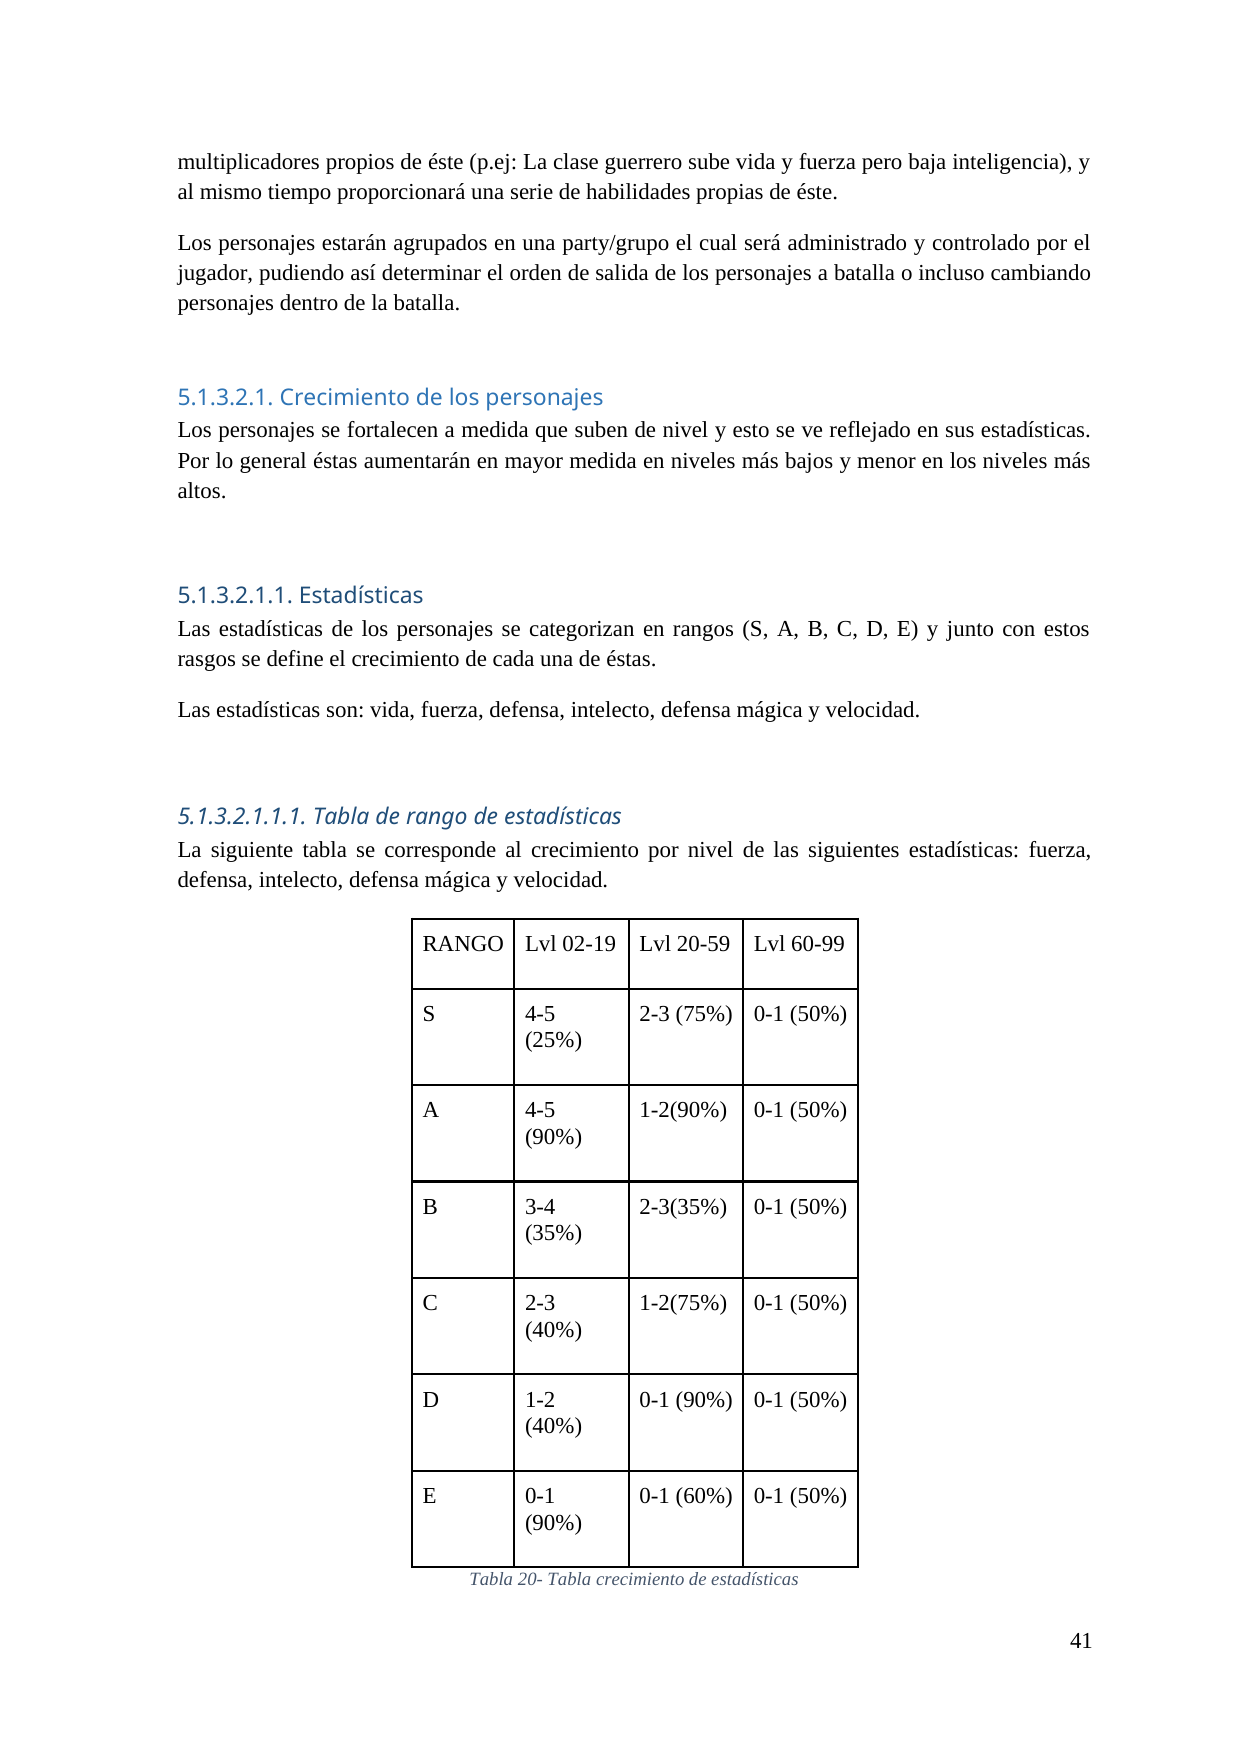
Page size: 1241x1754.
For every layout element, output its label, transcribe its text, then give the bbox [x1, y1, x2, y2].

text La siguiente tabla se corresponde al crecimiento por nivel de las siguientes estadísticas: fuerza, defensa, intelecto, defensa mágica y velocidad. [177, 836, 1092, 893]
text Los personajes se fortalecen a medida que suben de nivel y esto se ve reflejado en sus estadísticas. Por lo general éstas aumentarán en mayor medida en niveles más bajos y menor en los niveles más altos. [177, 416, 1092, 503]
table_cell 4-5 (25%) [515, 990, 628, 1084]
table_cell E [413, 1472, 513, 1566]
text Las estadísticas de los personajes se categorizan en rangos (S, A, B, C, D, E) y junto con estos rasgos se define el crecimiento de cada una de éstas. [177, 615, 1092, 671]
table_header Lvl 02-19 [515, 920, 628, 987]
table_cell 0-1 (50%) [744, 1375, 857, 1470]
text Los personajes estarán agrupados en una party/grupo el cual será administrado y controlado por el jugador, pudiendo así determinar el orden de salida de los personajes a batalla o incluso cambiando personajes dentro de la batalla. [177, 229, 1092, 316]
table_cell D [413, 1375, 513, 1470]
table_cell 0-1 (50%) [744, 1472, 857, 1566]
table_cell 1-2(75%) [630, 1279, 742, 1373]
table_cell 0-1 (90%) [515, 1472, 628, 1566]
subtitle 5.1.3.2.1. Crecimiento de los personajes [177, 381, 1092, 412]
table_cell A [413, 1086, 513, 1180]
subtitle 5.1.3.2.1.1.1. Tabla de rango de estadísticas [177, 800, 1092, 831]
table_cell S [413, 990, 513, 1084]
table_header Lvl 60-99 [744, 920, 857, 987]
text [177, 148, 1092, 204]
table_cell 2-3 (75%) [630, 990, 742, 1084]
table_header Lvl 20-59 [630, 920, 742, 987]
table_cell 0-1 (50%) [744, 990, 857, 1084]
table_cell 0-1 (50%) [744, 1086, 857, 1180]
table_cell 4-5 (90%) [515, 1086, 628, 1180]
table_cell 2-3(35%) [630, 1183, 742, 1277]
table_cell 0-1 (60%) [630, 1472, 742, 1566]
table_cell 0-1 (50%) [744, 1279, 857, 1373]
table_cell 0-1 (90%) [630, 1375, 742, 1470]
table_cell 1-2 (40%) [515, 1375, 628, 1470]
table_cell 2-3 (40%) [515, 1279, 628, 1373]
table_cell 3-4 (35%) [515, 1183, 628, 1277]
table_cell 0-1 (50%) [744, 1183, 857, 1277]
table_cell B [413, 1183, 513, 1277]
subtitle 5.1.3.2.1.1. Estadísticas [177, 579, 1092, 610]
text Las estadísticas son: vida, fuerza, defensa, intelecto, defensa mágica y velocidad. [177, 696, 1092, 722]
table_cell C [413, 1279, 513, 1373]
table_cell 1-2(90%) [630, 1086, 742, 1180]
text Tabla 20- Tabla crecimiento de estadísticas [177, 1568, 1092, 1590]
table_header RANGO [413, 920, 513, 987]
